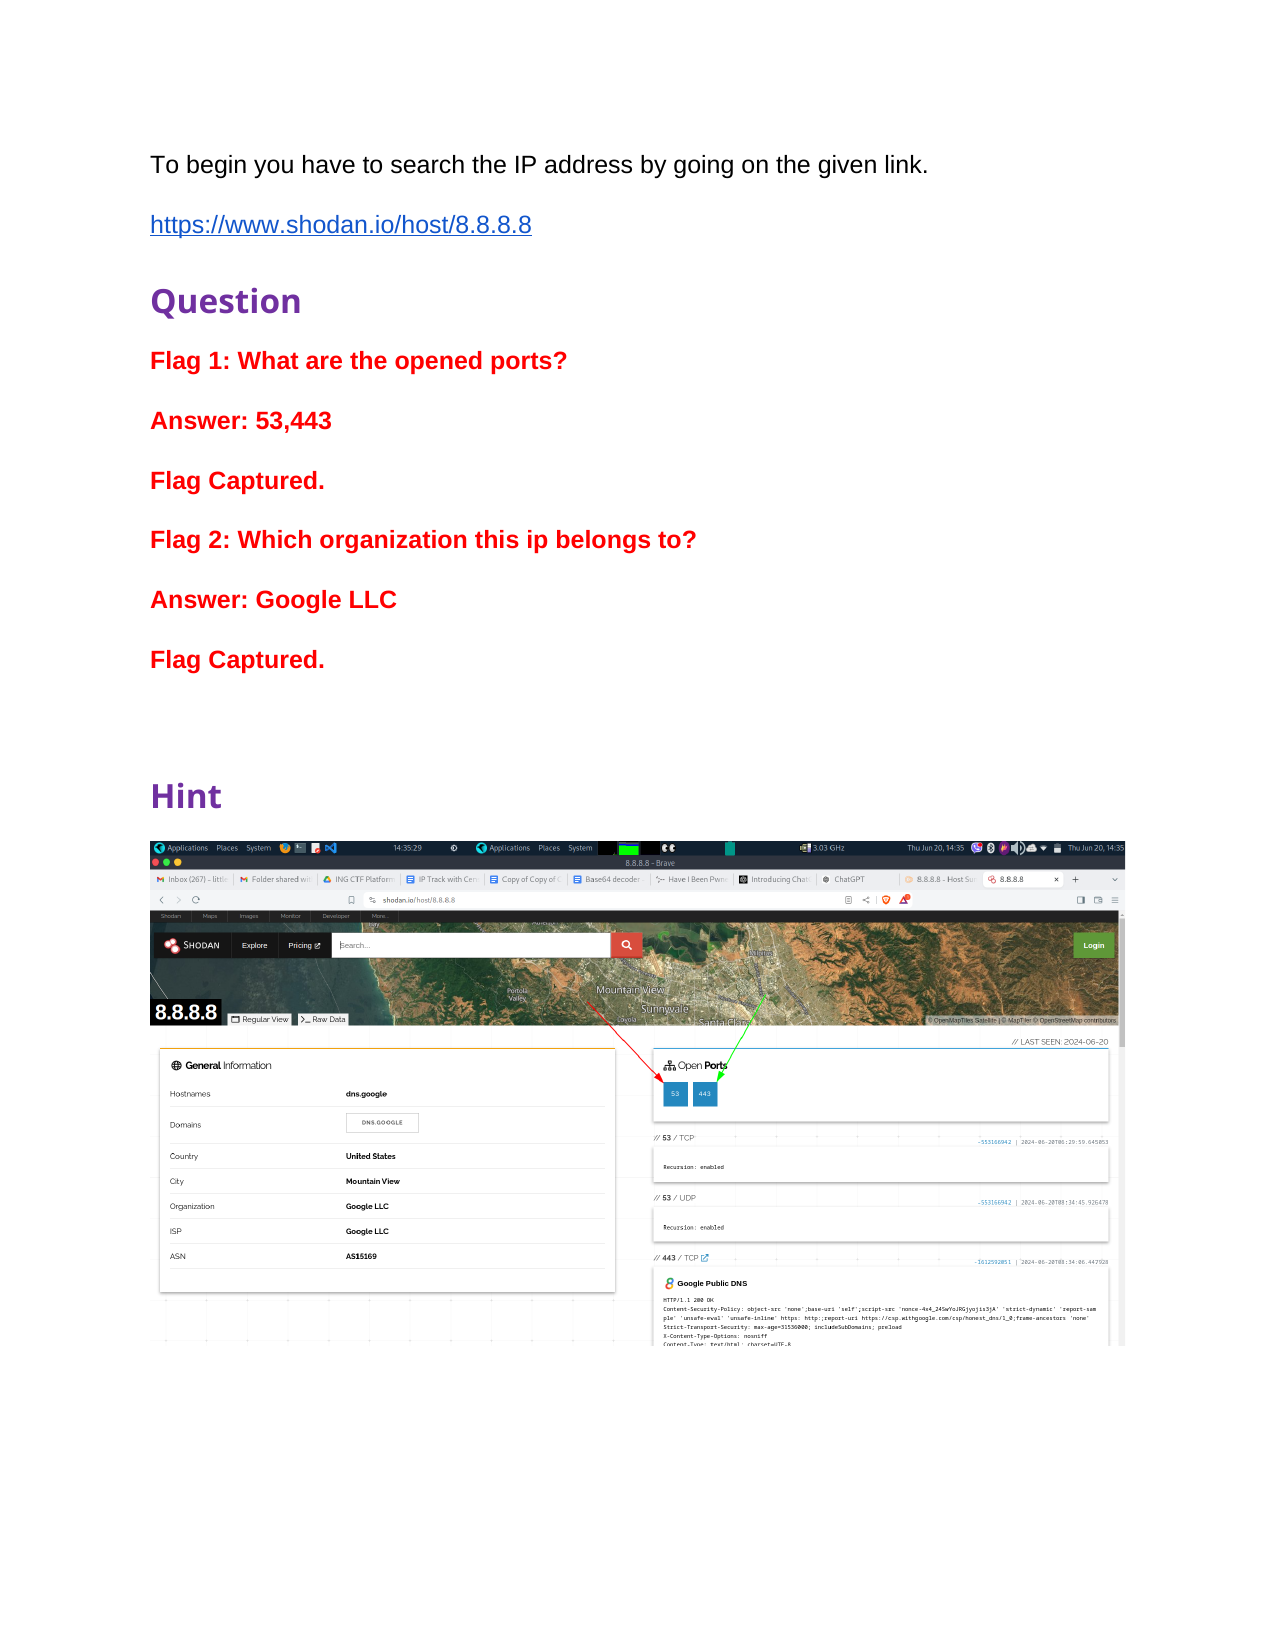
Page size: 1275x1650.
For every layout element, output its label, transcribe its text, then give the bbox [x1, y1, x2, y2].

subtitle Hint [150, 773, 1125, 818]
text Flag 2: Which organization this ip belongs to? [150, 525, 1125, 554]
text Flag 1: What are the opened ports? [150, 346, 1125, 375]
text Flag Captured. [150, 645, 1125, 674]
text Flag Captured. [150, 466, 1125, 494]
text Answer: Google LLC [150, 585, 1125, 614]
text https://www.shodan.io/host/8.8.8.8 [150, 210, 1125, 238]
text Answer: 53,443 [150, 406, 1125, 434]
picture [150, 841, 1125, 1346]
subtitle Question [150, 278, 1125, 323]
text To begin you have to search the IP address by going on the given link. [150, 150, 1125, 179]
